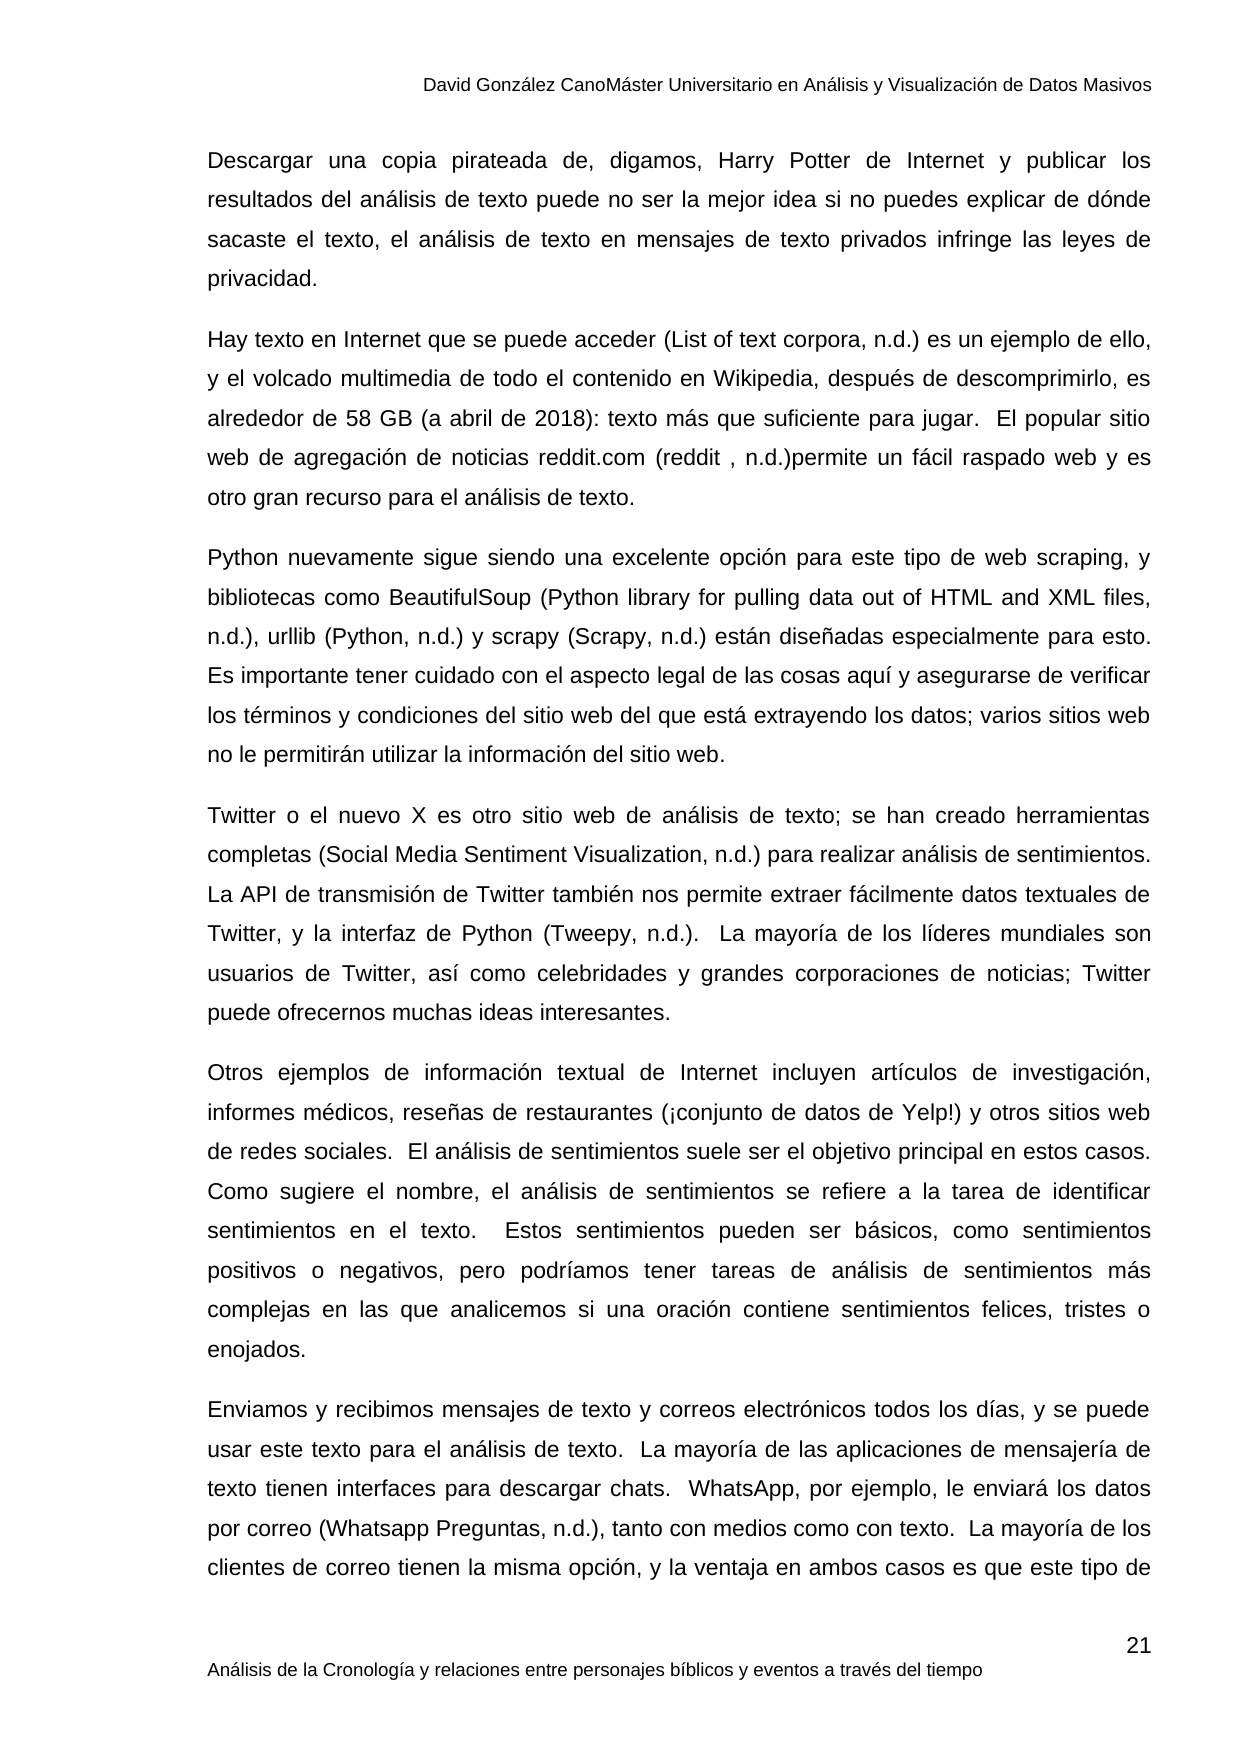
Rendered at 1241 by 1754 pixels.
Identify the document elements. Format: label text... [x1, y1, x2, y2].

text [207, 1396, 1152, 1580]
text Descargar una copia pirateada de, digamos, Harry Potter de Internet y publicar los resultados del análisis de texto puede no ser la mejor idea si no puedes explicar de dónde sacaste el texto, el análisis de texto en mensajes de texto privados infringe las leyes de privacidad. [207, 147, 1152, 292]
text Otros ejemplos de información textual de Internet incluyen artículos de investigación, informes médicos, reseñas de restaurantes (¡conjunto de datos de Yelp!) y otros sitios web de redes sociales. El análisis de sentimientos suele ser el objetivo principal en estos casos. Como sugiere el nombre, el análisis de sentimientos se refiere a la tarea de identificar sentimientos en el texto. Estos sentimientos pueden ser básicos, como sentimientos positivos o negativos, pero podríamos tener tareas de análisis de sentimientos más complejas en las que analicemos si una oración contiene sentimientos felices, tristes o enojados. [207, 1059, 1152, 1362]
text Python nuevamente sigue siendo una excelente opción para este tipo de web scraping, y bibliotecas como BeautifulSoup , urllib y scrapy están diseñadas especialmente para esto. Es importante tener cuidado con el aspecto legal de las cosas aquí y asegurarse de verificar los términos y condiciones del sitio web del que está extrayendo los datos; varios sitios web no le permitirán utilizar la información del sitio web. [207, 544, 1152, 768]
text Twitter o el nuevo X es otro sitio web de análisis de texto; se han creado herramientas completas para realizar análisis de sentimientos. La API de transmisión de Twitter también nos permite extraer fácilmente datos textuales de Twitter, y la interfaz de Python . La mayoría de los líderes mundiales son usuarios de Twitter, así como celebridades y grandes corporaciones de noticias; Twitter puede ofrecernos muchas ideas interesantes. [207, 802, 1152, 1025]
text Hay texto en Internet que se puede acceder es un ejemplo de ello, y el volcado multimedia de todo el contenido en Wikipedia, después de descomprimirlo, es alrededor de 58 GB (a abril de 2018): texto más que suficiente para jugar. El popular sitio web de agregación de noticias reddit.com permite un fácil raspado web y es otro gran recurso para el análisis de texto. [207, 326, 1152, 510]
